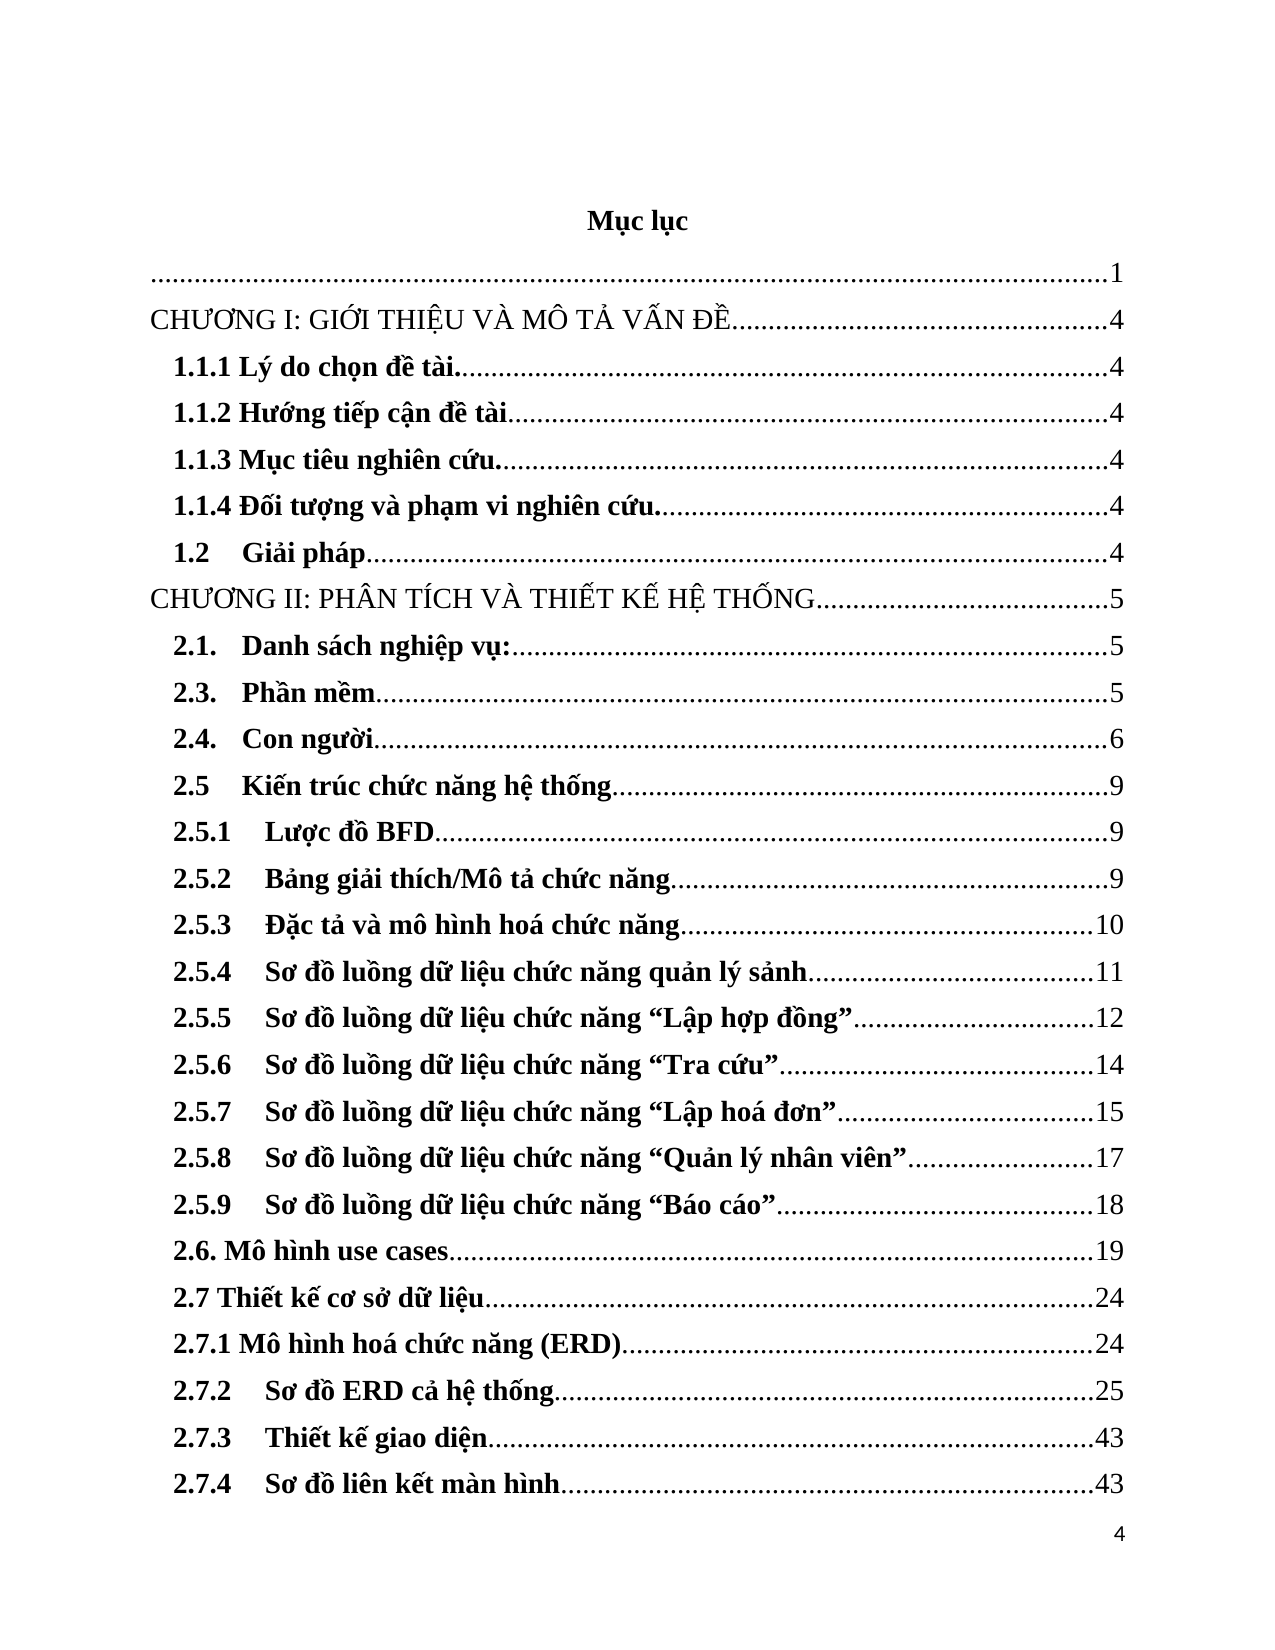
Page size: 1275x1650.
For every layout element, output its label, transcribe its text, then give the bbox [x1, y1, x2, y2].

text 2.5.1 Lược đồ BFD 9 [173, 814, 1125, 848]
text 2.5.2 Bảng giải thích/Mô tả chức năng 9 [173, 861, 1125, 894]
text 1.1.3 Mục tiêu nghiên cứu. 4 [173, 442, 1125, 475]
text 2.6. Mô hình use cases 19 [173, 1233, 1125, 1267]
text 2.5 Kiến trúc chức năng hệ thống 9 [173, 768, 1125, 801]
text 2.7.4 Sơ đồ liên kết màn hình 43 [173, 1466, 1125, 1500]
text 2.7.2 Sơ đồ ERD cả hệ thống 25 [173, 1373, 1125, 1407]
text CHƯƠNG I: GIỚI THIỆU VÀ MÔ TẢ VẤN ĐỀ 4 [150, 302, 1125, 336]
text 1 [150, 256, 1125, 289]
text 1.1.1 Lý do chọn đề tài. 4 [173, 349, 1125, 382]
text 2.1. Danh sách nghiệp vụ: 5 [173, 628, 1125, 662]
text 2.7 Thiết kế cơ sở dữ liệu 24 [173, 1280, 1125, 1313]
text 2.5.9 Sơ đồ luồng dữ liệu chức năng “Báo cáo” 18 [173, 1187, 1125, 1220]
text 1.2 Giải pháp 4 [173, 535, 1125, 568]
text 2.7.1 Mô hình hoá chức năng (ERD) 24 [173, 1327, 1125, 1360]
text Mục lục [150, 203, 1125, 236]
text 2.5.4 Sơ đồ luồng dữ liệu chức năng quản lý sảnh 11 [173, 954, 1125, 988]
text 2.5.3 Đặc tả và mô hình hoá chức năng 10 [173, 907, 1125, 941]
text 2.5.6 Sơ đồ luồng dữ liệu chức năng “Tra cứu” 14 [173, 1047, 1125, 1081]
text 1.1.4 Đối tượng và phạm vi nghiên cứu. 4 [173, 488, 1125, 522]
text 2.5.5 Sơ đồ luồng dữ liệu chức năng “Lập hợp đồng” 12 [173, 1001, 1125, 1034]
text CHƯƠNG II: PHÂN TÍCH VÀ THIẾT KẾ HỆ THỐNG 5 [150, 582, 1125, 615]
text 2.4. Con người 6 [173, 721, 1125, 755]
text 2.5.7 Sơ đồ luồng dữ liệu chức năng “Lập hoá đơn” 15 [173, 1094, 1125, 1127]
text 1.1.2 Hướng tiếp cận đề tài 4 [173, 395, 1125, 429]
text 2.3. Phần mềm 5 [173, 675, 1125, 708]
text 2.7.3 Thiết kế giao diện 43 [173, 1420, 1125, 1453]
text 2.5.8 Sơ đồ luồng dữ liệu chức năng “Quản lý nhân viên” 17 [173, 1140, 1125, 1174]
